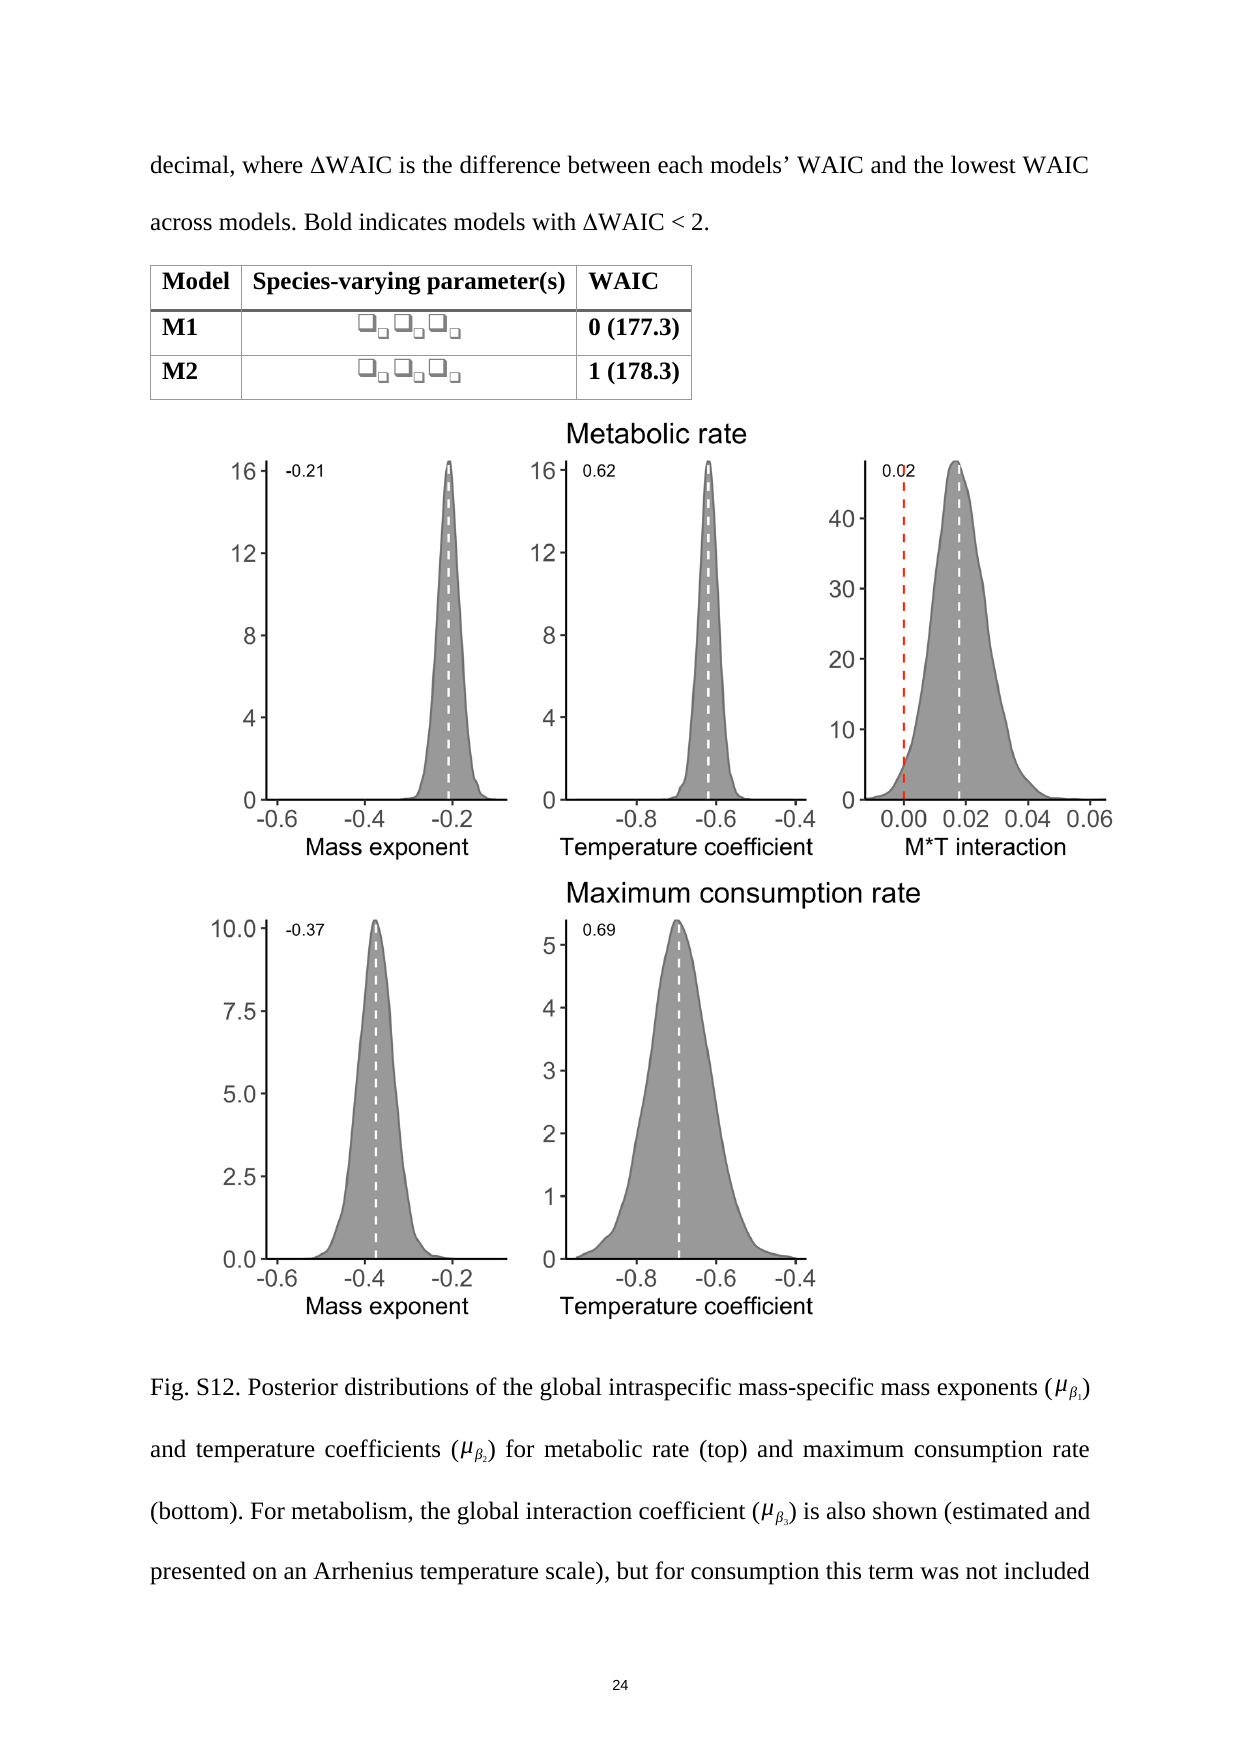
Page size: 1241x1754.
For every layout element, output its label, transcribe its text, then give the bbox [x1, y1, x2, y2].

table_cell M2 [151, 356, 241, 399]
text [150, 1369, 1090, 1585]
table_header Species-varying parameter(s) [242, 266, 576, 309]
table_header Model [151, 266, 241, 309]
table_cell [242, 312, 576, 355]
table_cell [242, 356, 576, 399]
table_cell M1 [151, 312, 241, 355]
table_header WAIC [577, 266, 691, 309]
table_cell 0 (177.3) [577, 312, 691, 355]
picture [187, 400, 1128, 1341]
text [150, 150, 1090, 236]
table_cell 1 (178.3) [577, 356, 691, 399]
